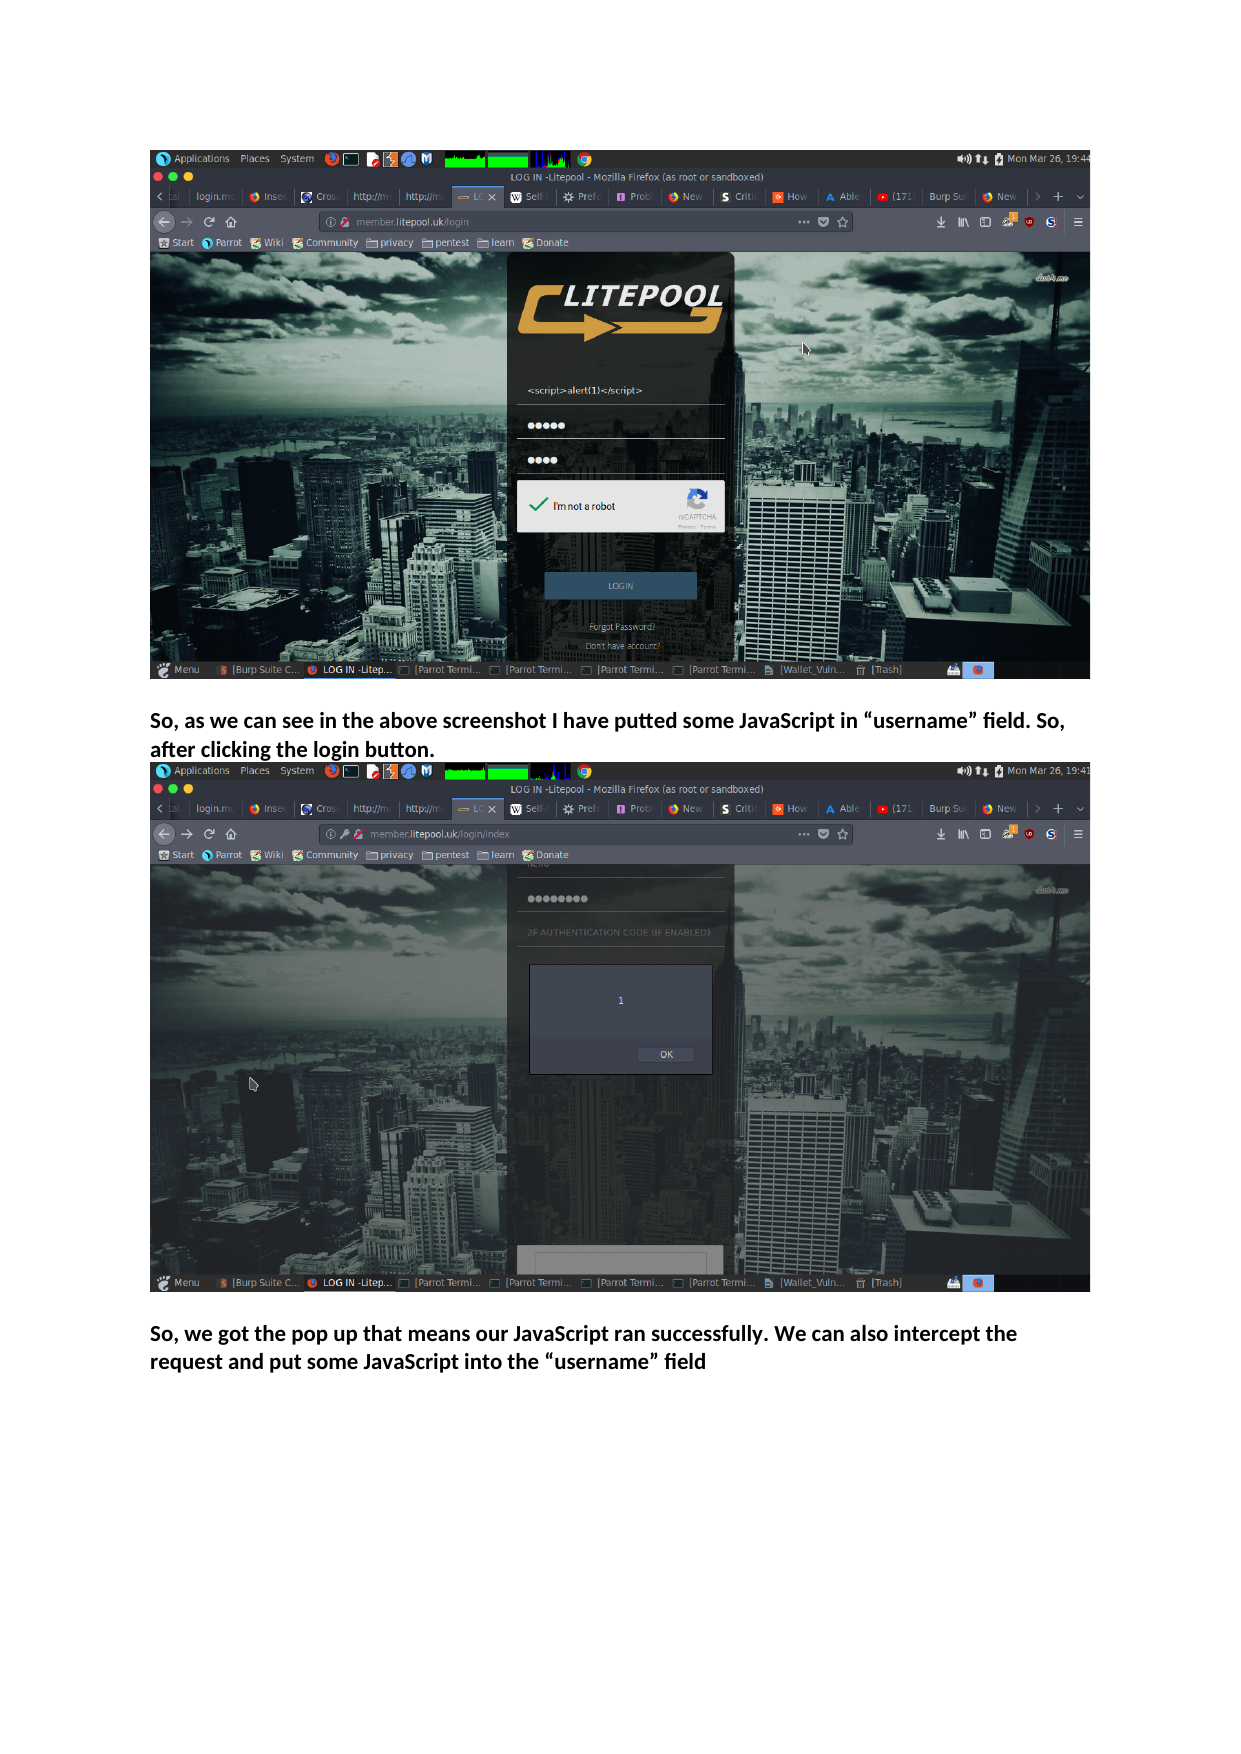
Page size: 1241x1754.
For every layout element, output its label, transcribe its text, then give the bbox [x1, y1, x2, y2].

text So, we got the pop up that means our JavaScript ran successfully. We can also intercept the request and put some JavaScript into the “username” field [150, 1319, 1090, 1375]
text So, as we can see in the above screenshot I have putted some JavaScript in “username” field. So, after clicking the login button. [150, 707, 1090, 762]
picture [150, 150, 1091, 679]
picture [150, 762, 1091, 1292]
